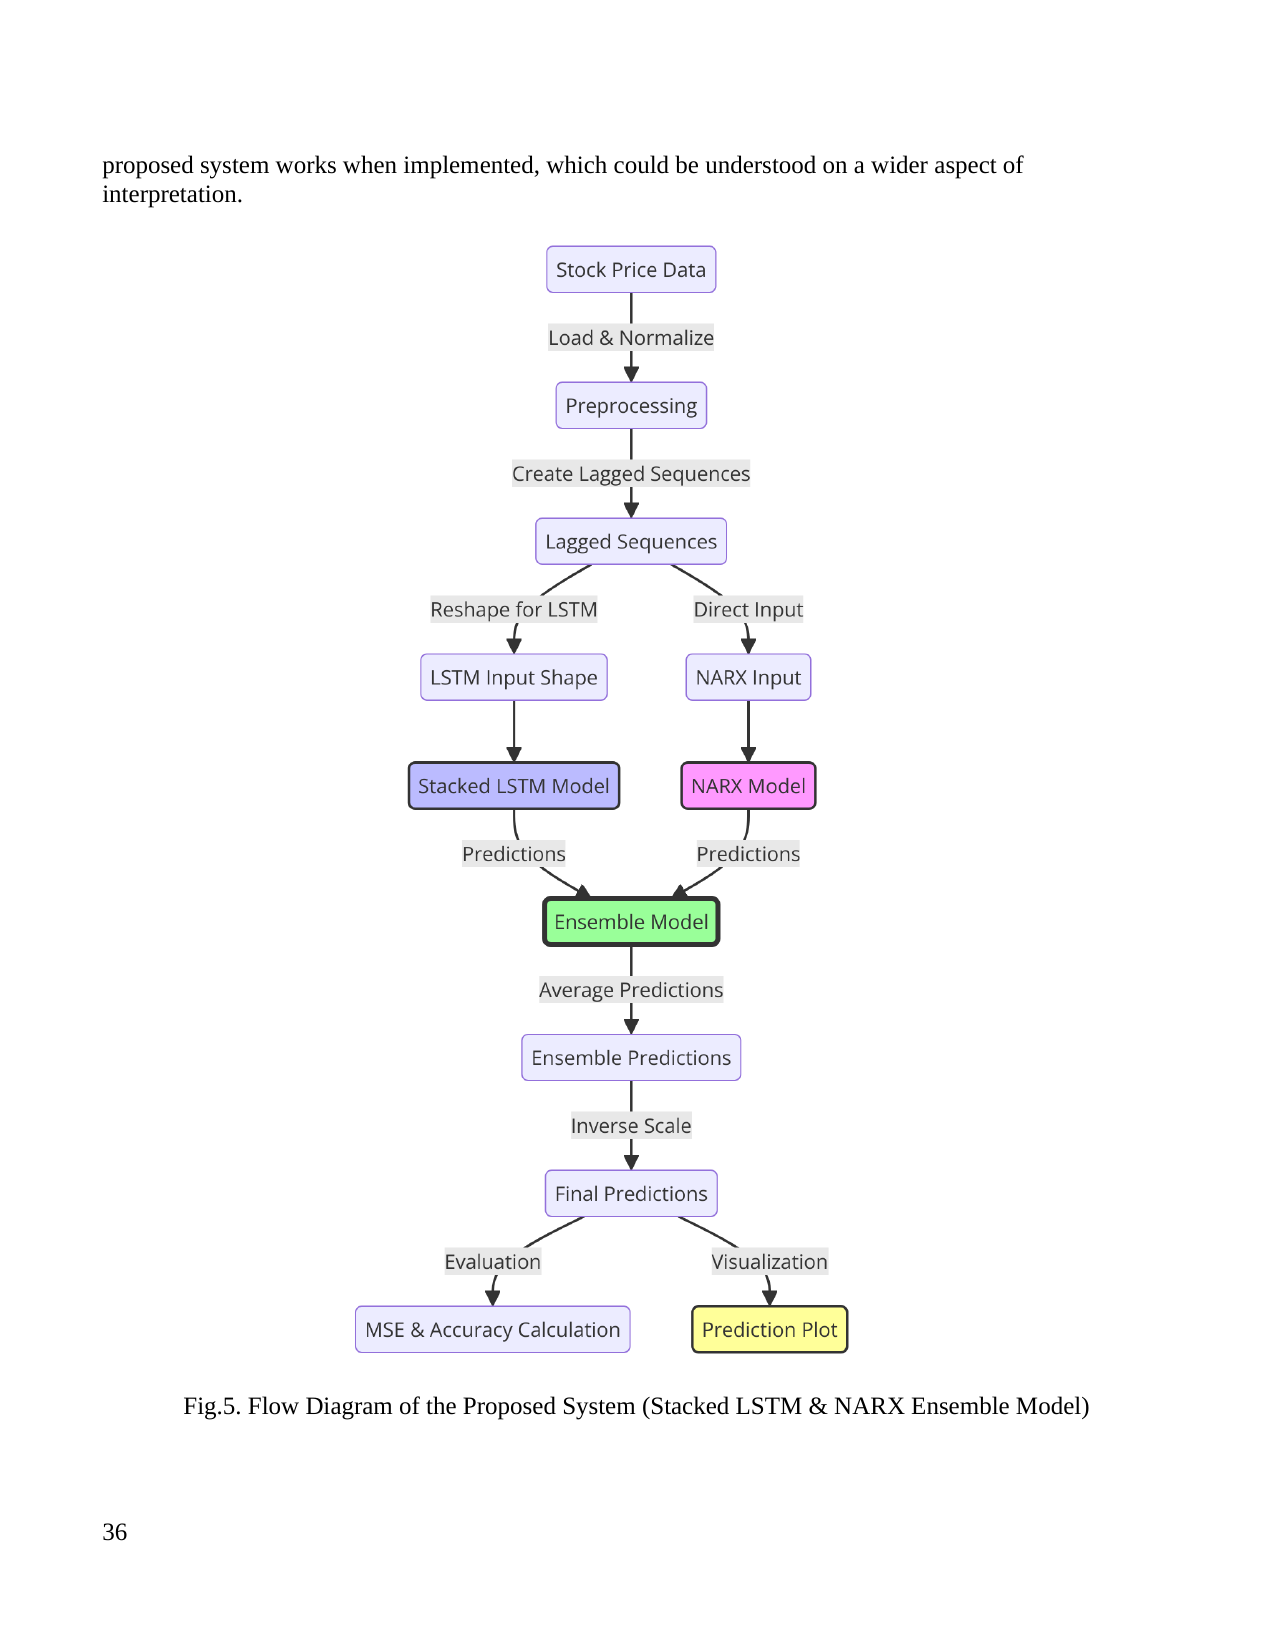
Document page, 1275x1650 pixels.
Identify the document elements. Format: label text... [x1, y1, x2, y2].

text Fig.5. Flow Diagram of the Proposed System (Stacked LSTM & NARX Ensemble Model) [102, 1391, 1171, 1420]
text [102, 150, 1171, 207]
picture [102, 236, 1099, 1362]
